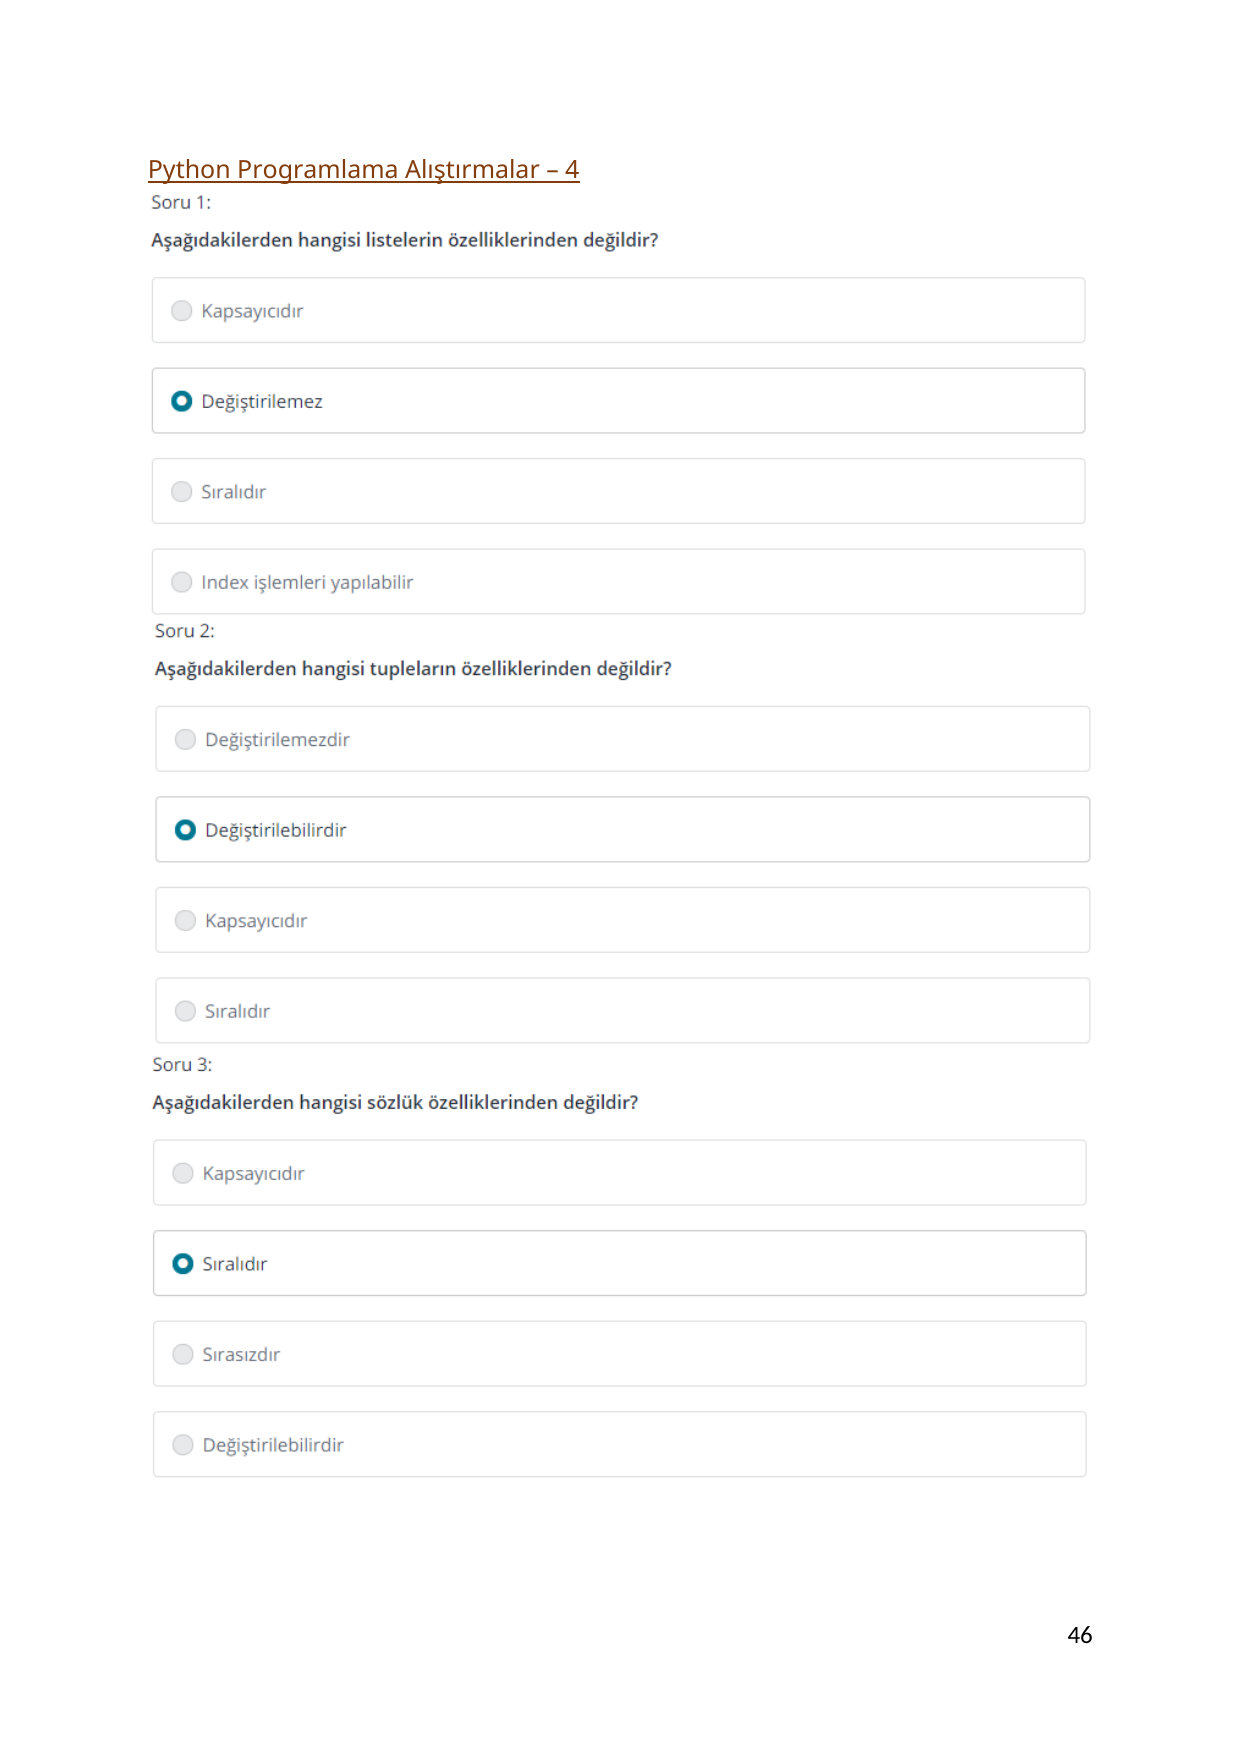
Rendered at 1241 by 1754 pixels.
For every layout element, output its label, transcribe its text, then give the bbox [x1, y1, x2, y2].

picture [147, 1054, 1093, 1481]
picture [147, 188, 1093, 617]
picture [147, 619, 1093, 1046]
subtitle Python Programlama Alıştırmalar – 4 [148, 152, 1092, 186]
